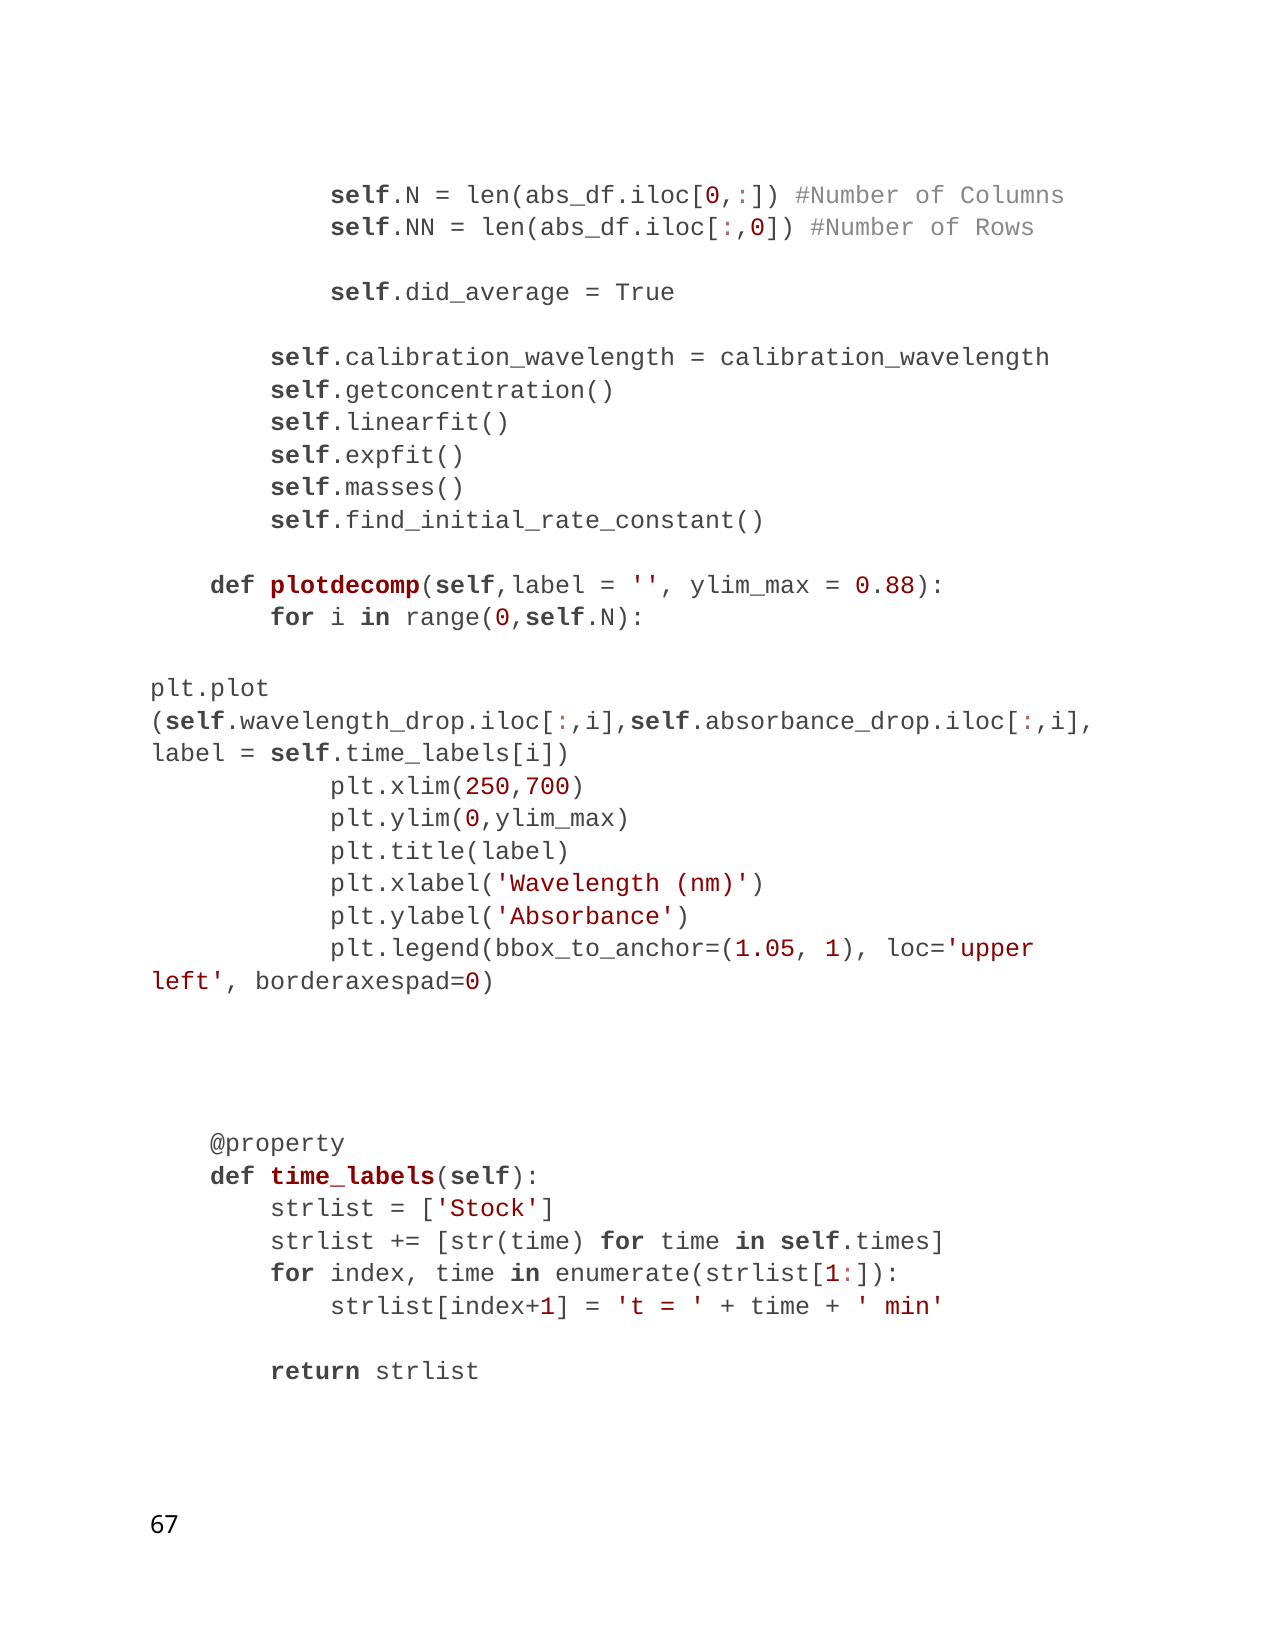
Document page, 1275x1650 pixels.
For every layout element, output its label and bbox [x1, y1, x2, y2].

text [150, 150, 1125, 1484]
